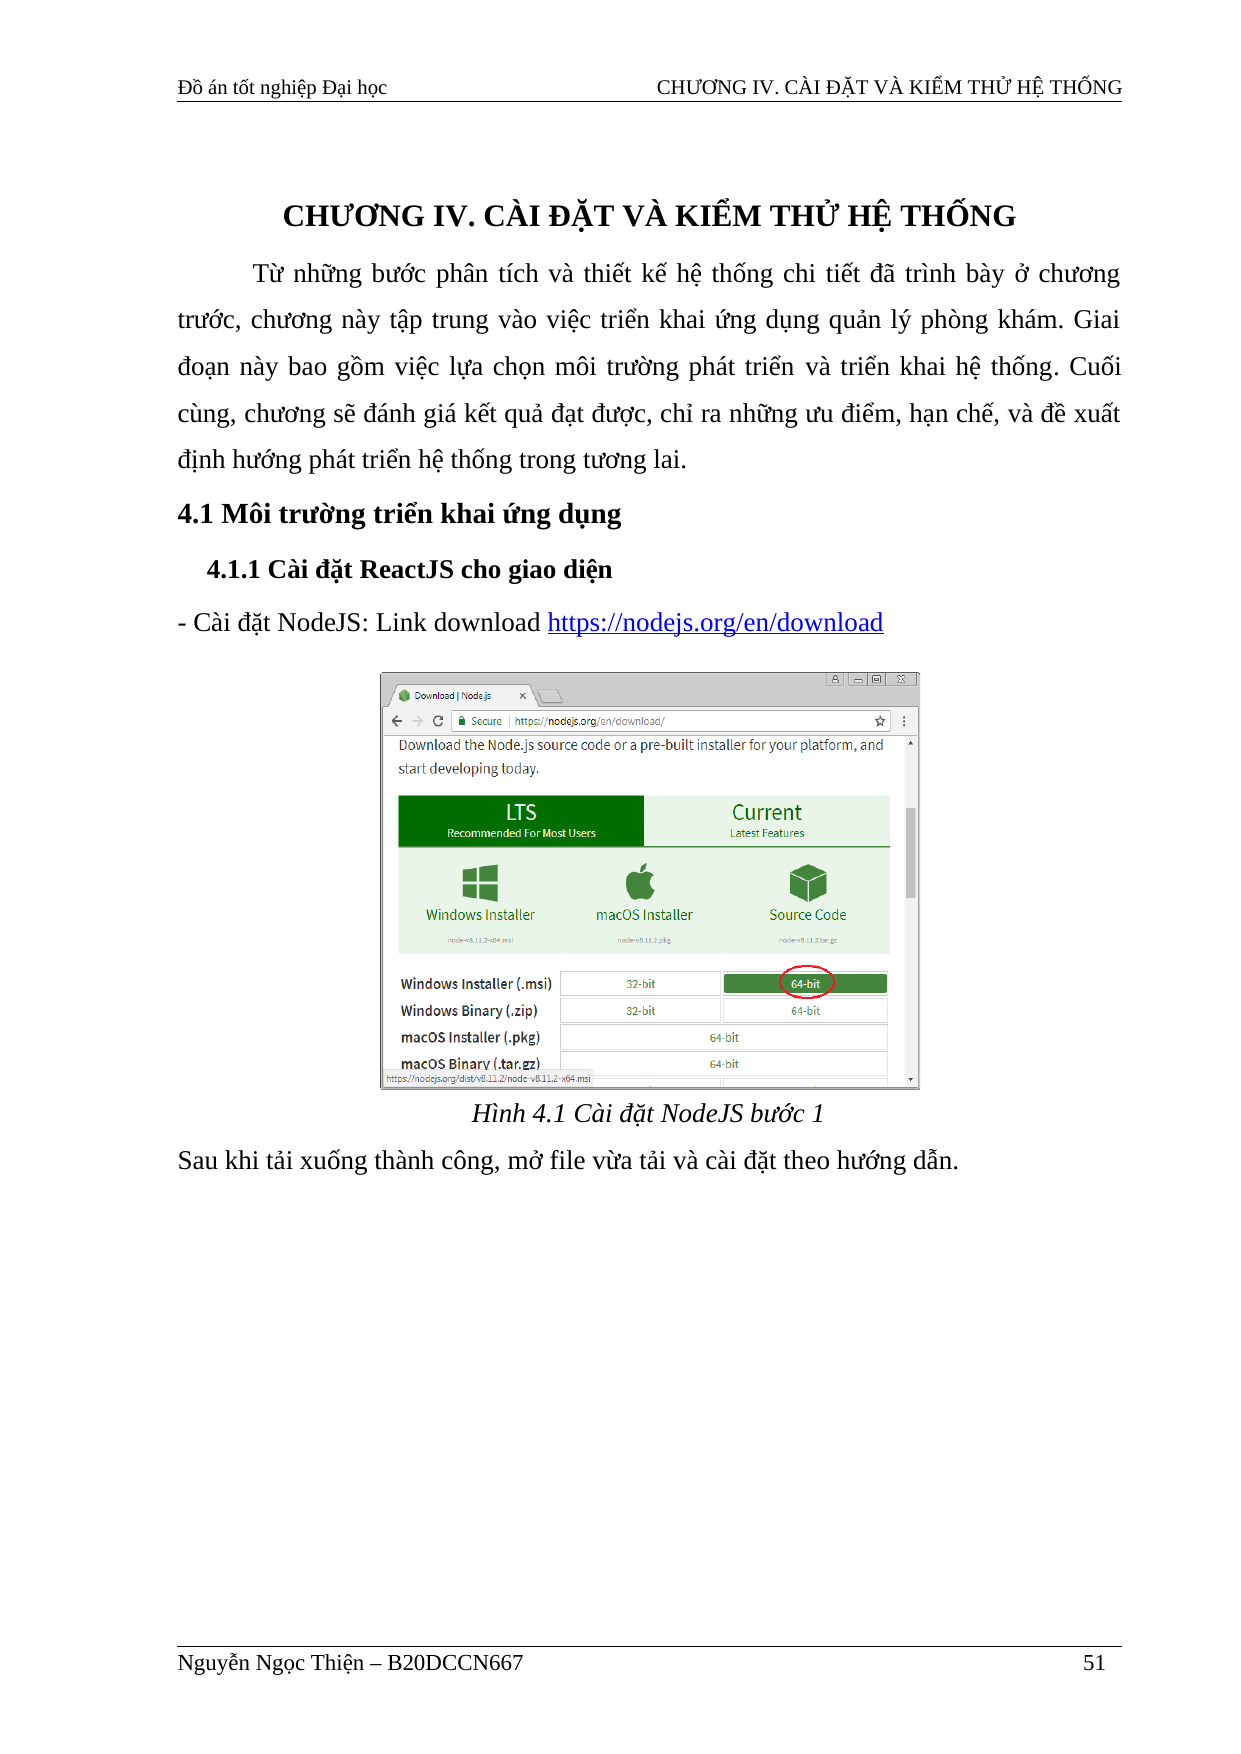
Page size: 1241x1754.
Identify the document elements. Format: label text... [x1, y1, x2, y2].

text Từ những bước phân tích và thiết kế hệ thống chi tiết đã trình bày ở chương trước, chương này tập trung vào việc triển khai ứng dụng quản lý phòng khám. Giai đoạn này bao gồm việc lựa chọn môi trường phát triển và triển khai hệ thống. Cuối cùng, chương sẽ đánh giá kết quả đạt được, chỉ ra những ưu điểm, hạn chế, và đề xuất định hướng phát triển hệ thống trong tương lai. [177, 257, 1122, 475]
subtitle 4.1 Môi trường triển khai ứng dụng [177, 496, 1122, 530]
text Sau khi tải xuống thành công, mở file vừa tải và cài đặt theo hướng dẫn. [177, 1144, 1122, 1175]
subtitle CHƯƠNG IV. CÀI ĐẶT VÀ KIỂM THỬ HỆ THỐNG [177, 197, 1122, 233]
picture [379, 671, 921, 1090]
subtitle 4.1.1 Cài đặt ReactJS cho giao diện [207, 553, 1122, 584]
text - Cài đặt NodeJS: Link download https://nodejs.org/en/download [177, 606, 1122, 637]
subtitle Hình 4.1 Cài đặt NodeJS bước 1 [177, 1098, 1122, 1129]
